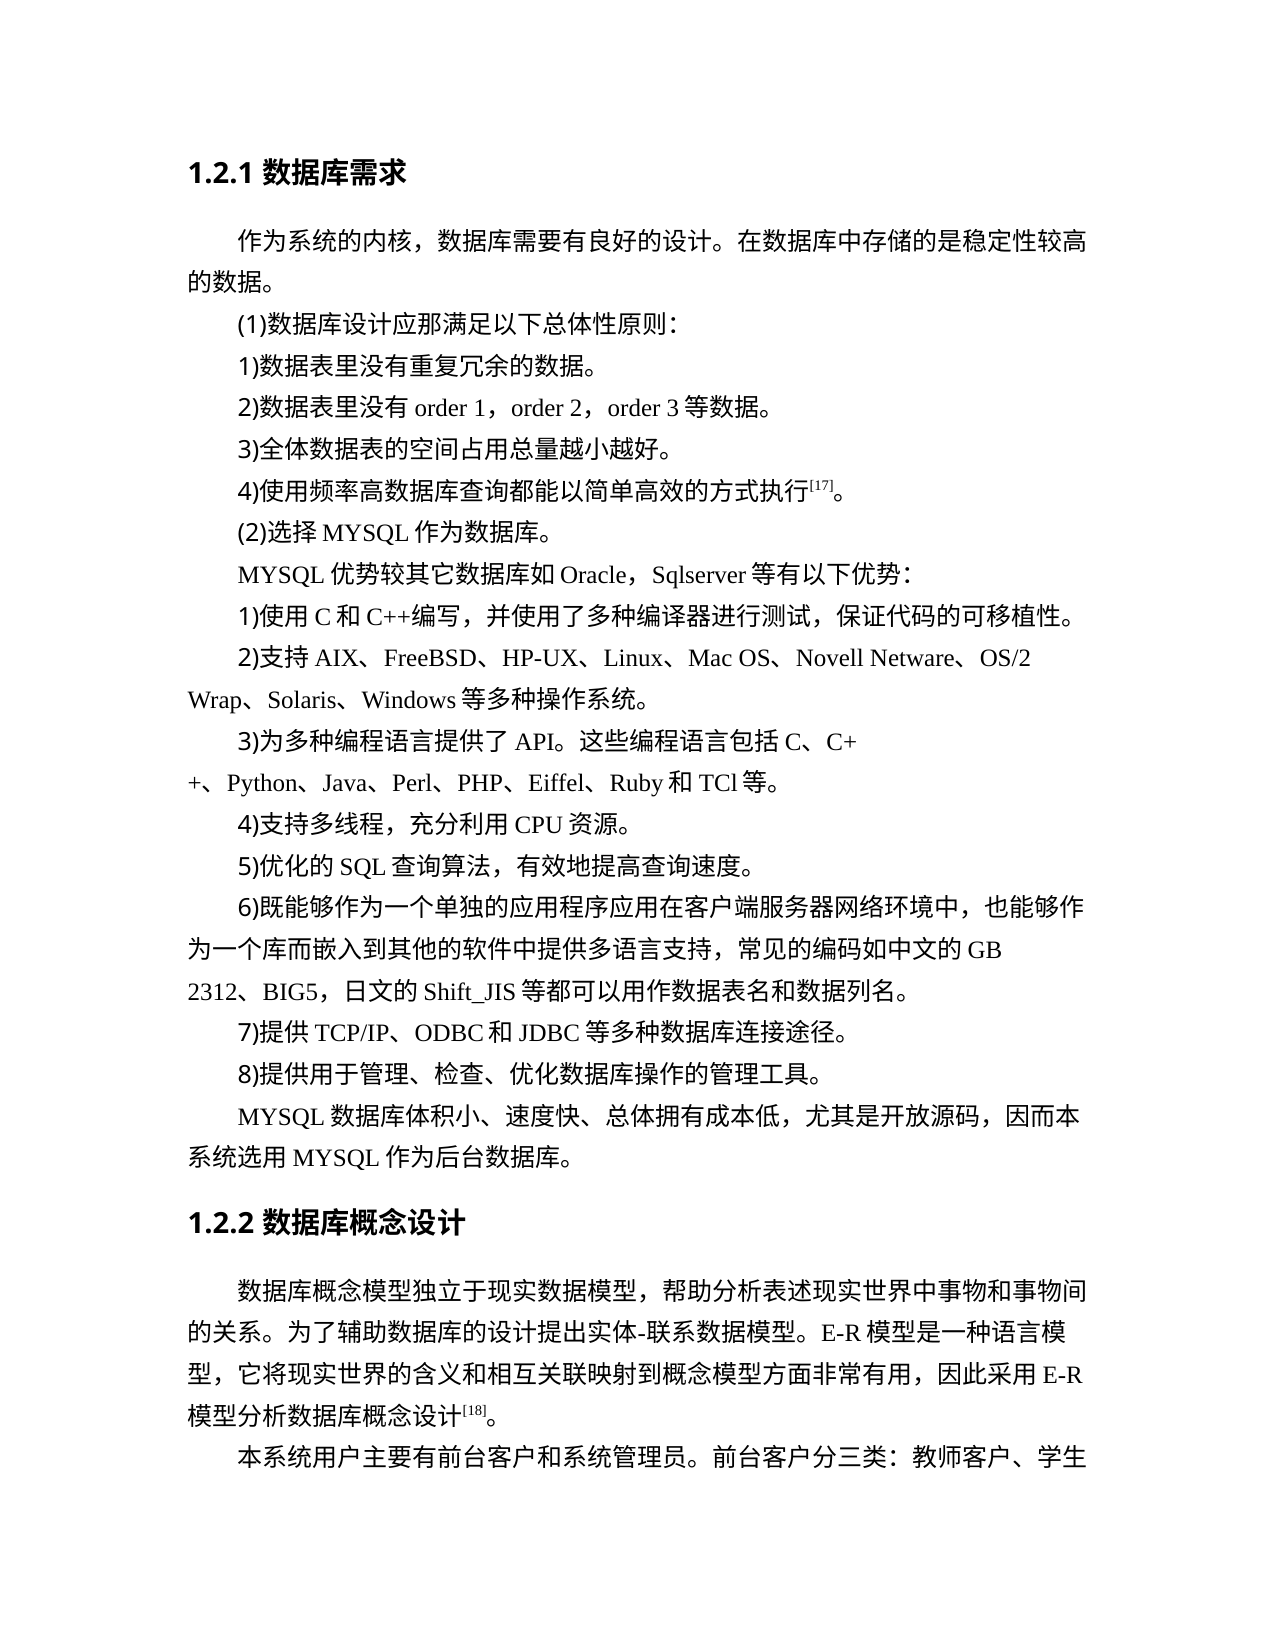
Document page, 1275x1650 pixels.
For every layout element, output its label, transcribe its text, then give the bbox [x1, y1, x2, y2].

list 5)优化的SQL查询算法，有效地提高查询速度。 [187, 842, 1087, 883]
list MYSQL优势较其它数据库如Oracle，Sqlserver等有以下优势： [187, 550, 1087, 592]
text 1.2.2 数据库概念设计 [187, 1200, 1087, 1242]
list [187, 1433, 1087, 1475]
list 4)使用频率高数据库查询都能以简单高效的方式执行[17]。 [237, 467, 1087, 508]
list (1)数据库设计应那满足以下总体性原则： [237, 300, 1087, 342]
list 1)数据表里没有重复冗余的数据。 [237, 342, 1087, 383]
list 数据库概念模型独立于现实数据模型，帮助分析表述现实世界中事物和事物间的关系。为了辅助数据库的设计提出实体-联系数据模型。E-R模型是一种语言模型，它将现实世界的含义和相互关联映射到概念模型方面非常有用，因此采用E-R模型分析数据库概念设计[18]。 [187, 1267, 1087, 1433]
list 作为系统的内核，数据库需要有良好的设计。在数据库中存储的是稳定性较高的数据。 [187, 217, 1087, 300]
list 2)数据表里没有order 1，order 2，order 3等数据。 [237, 383, 1087, 425]
list 1)使用C和C++编写，并使用了多种编译器进行测试，保证代码的可移植性。 [187, 592, 1087, 633]
list (2)选择MYSQL作为数据库。 [237, 508, 1087, 550]
list 2)支持AIX、FreeBSD、HP-UX、Linux、Mac OS、Novell Netware、OS/2 Wrap、Solaris、Windows等多种操作系统。 [187, 633, 1087, 717]
text 1.2.1 数据库需求 [187, 150, 1087, 192]
list 7)提供TCP/IP、ODBC和JDBC等多种数据库连接途径。 [187, 1008, 1087, 1050]
list 3)为多种编程语言提供了API。这些编程语言包括C、C++、Python、Java、Perl、PHP、Eiffel、Ruby和TCl等。 [187, 717, 1087, 800]
list 3)全体数据表的空间占用总量越小越好。 [237, 425, 1087, 467]
list 4)支持多线程，充分利用CPU资源。 [187, 800, 1087, 842]
list 6)既能够作为一个单独的应用程序应用在客户端服务器网络环境中，也能够作为一个库而嵌入到其他的软件中提供多语言支持，常见的编码如中文的GB 2312、BIG5，日文的Shift_JIS等都可以用作数据表名和数据列名。 [187, 883, 1087, 1008]
list MYSQL数据库体积小、速度快、总体拥有成本低，尤其是开放源码，因而本系统选用MYSQL作为后台数据库。 [187, 1092, 1087, 1175]
list 8)提供用于管理、检查、优化数据库操作的管理工具。 [187, 1050, 1087, 1092]
